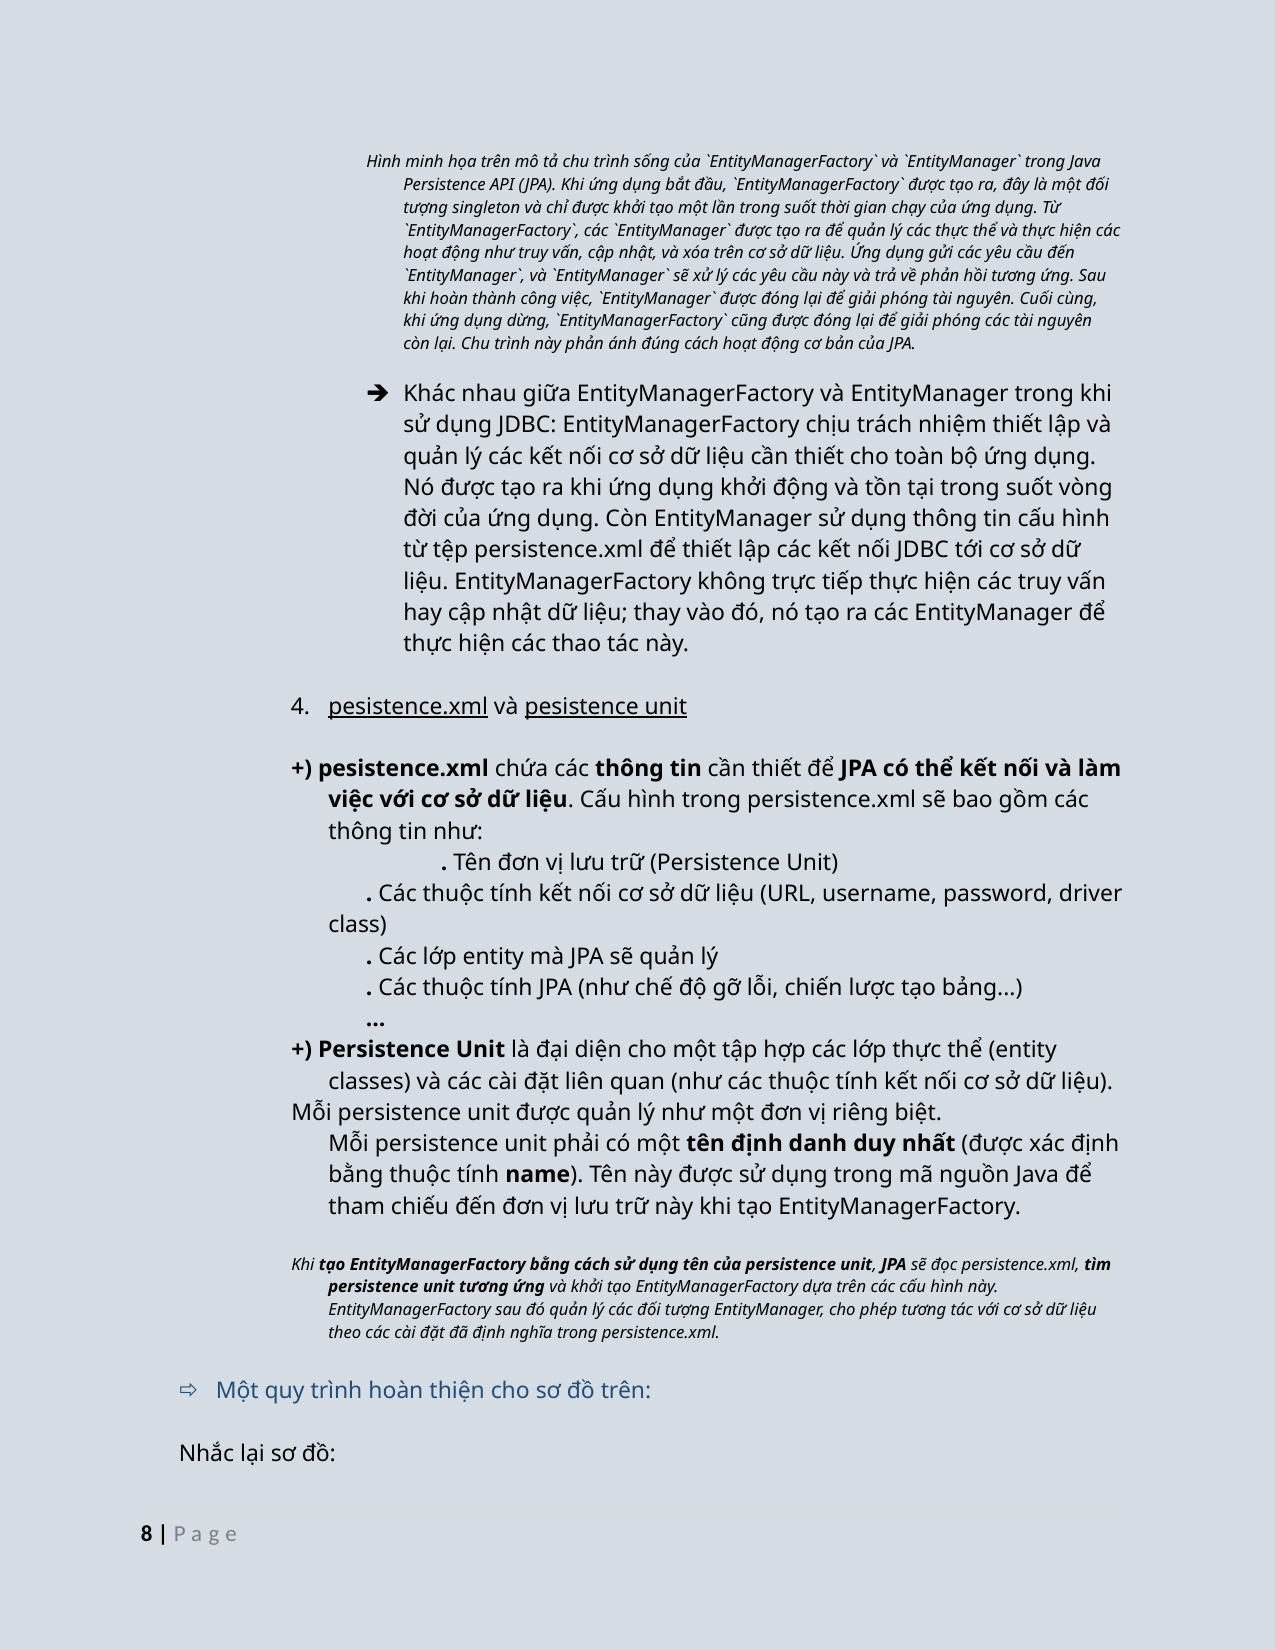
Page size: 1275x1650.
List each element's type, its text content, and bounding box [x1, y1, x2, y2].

list pesistence.xml và pesistence unit [291, 689, 1125, 721]
list Mỗi persistence unit được quản lý như một đơn vị riêng biệt. [291, 1096, 1125, 1127]
list Một quy trình hoàn thiện cho sơ đồ trên: [178, 1374, 1125, 1405]
list Khi tạo EntityManagerFactory bằng cách sử dụng tên của persistence unit, JPA sẽ đọc persistence.xml, tìm persistence unit tương ứng và khởi tạo EntityManagerFactory dựa trên các cấu hình này. EntityManagerFactory sau đó quản lý các đối tượng EntityManager, cho phép tương tác với cơ sở dữ liệu theo các cài đặt đã định nghĩa trong persistence.xml. [291, 1252, 1125, 1343]
list . Các thuộc tính JPA (như chế độ gỡ lỗi, chiến lược tạo bảng...) [328, 971, 1125, 1002]
list . Các lớp entity mà JPA sẽ quản lý [328, 939, 1125, 971]
list . Các thuộc tính kết nối cơ sở dữ liệu (URL, username, password, driver class) [328, 877, 1125, 939]
list Khác nhau giữa EntityManagerFactory và EntityManager trong khi sử dụng JDBC: EntityManagerFactory chịu trách nhiệm thiết lập và quản lý các kết nối cơ sở dữ liệu cần thiết cho toàn bộ ứng dụng. Nó được tạo ra khi ứng dụng khởi động và tồn tại trong suốt vòng đời của ứng dụng. Còn EntityManager sử dụng thông tin cấu hình từ tệp persistence.xml để thiết lập các kết nối JDBC tới cơ sở dữ liệu. EntityManagerFactory không trực tiếp thực hiện các truy vấn hay cập nhật dữ liệu; thay vào đó, nó tạo ra các EntityManager để thực hiện các thao tác này. [366, 377, 1125, 658]
list Hình minh họa trên mô tả chu trình sống của `EntityManagerFactory` và `EntityManager` trong Java Persistence API (JPA). Khi ứng dụng bắt đầu, `EntityManagerFactory` được tạo ra, đây là một đối tượng singleton và chỉ được khởi tạo một lần trong suốt thời gian chạy của ứng dụng. Từ `EntityManagerFactory`, các `EntityManager` được tạo ra để quản lý các thực thể và thực hiện các hoạt động như truy vấn, cập nhật, và xóa trên cơ sở dữ liệu. Ứng dụng gửi các yêu cầu đến `EntityManager`, và `EntityManager` sẽ xử lý các yêu cầu này và trả về phản hồi tương ứng. Sau khi hoàn thành công việc, `EntityManager` được đóng lại để giải phóng tài nguyên. Cuối cùng, khi ứng dụng dừng, `EntityManagerFactory` cũng được đóng lại để giải phóng các tài nguyên còn lại. Chu trình này phản ánh đúng cách hoạt động cơ bản của JPA. [366, 150, 1125, 354]
list Mỗi persistence unit phải có một tên định danh duy nhất (được xác định bằng thuộc tính name). Tên này được sử dụng trong mã nguồn Java để tham chiếu đến đơn vị lưu trữ này khi tạo EntityManagerFactory. [291, 1127, 1125, 1221]
list … [328, 1002, 1125, 1033]
list Nhắc lại sơ đồ: [178, 1437, 1125, 1468]
list +) Persistence Unit là đại diện cho một tập hợp các lớp thực thể (entity classes) và các cài đặt liên quan (như các thuộc tính kết nối cơ sở dữ liệu). [291, 1033, 1125, 1096]
list +) pesistence.xml chứa các thông tin cần thiết để JPA có thể kết nối và làm việc với cơ sở dữ liệu. Cấu hình trong persistence.xml sẽ bao gồm các thông tin như: [291, 752, 1125, 846]
list . Tên đơn vị lưu trữ (Persistence Unit) [403, 846, 1125, 877]
